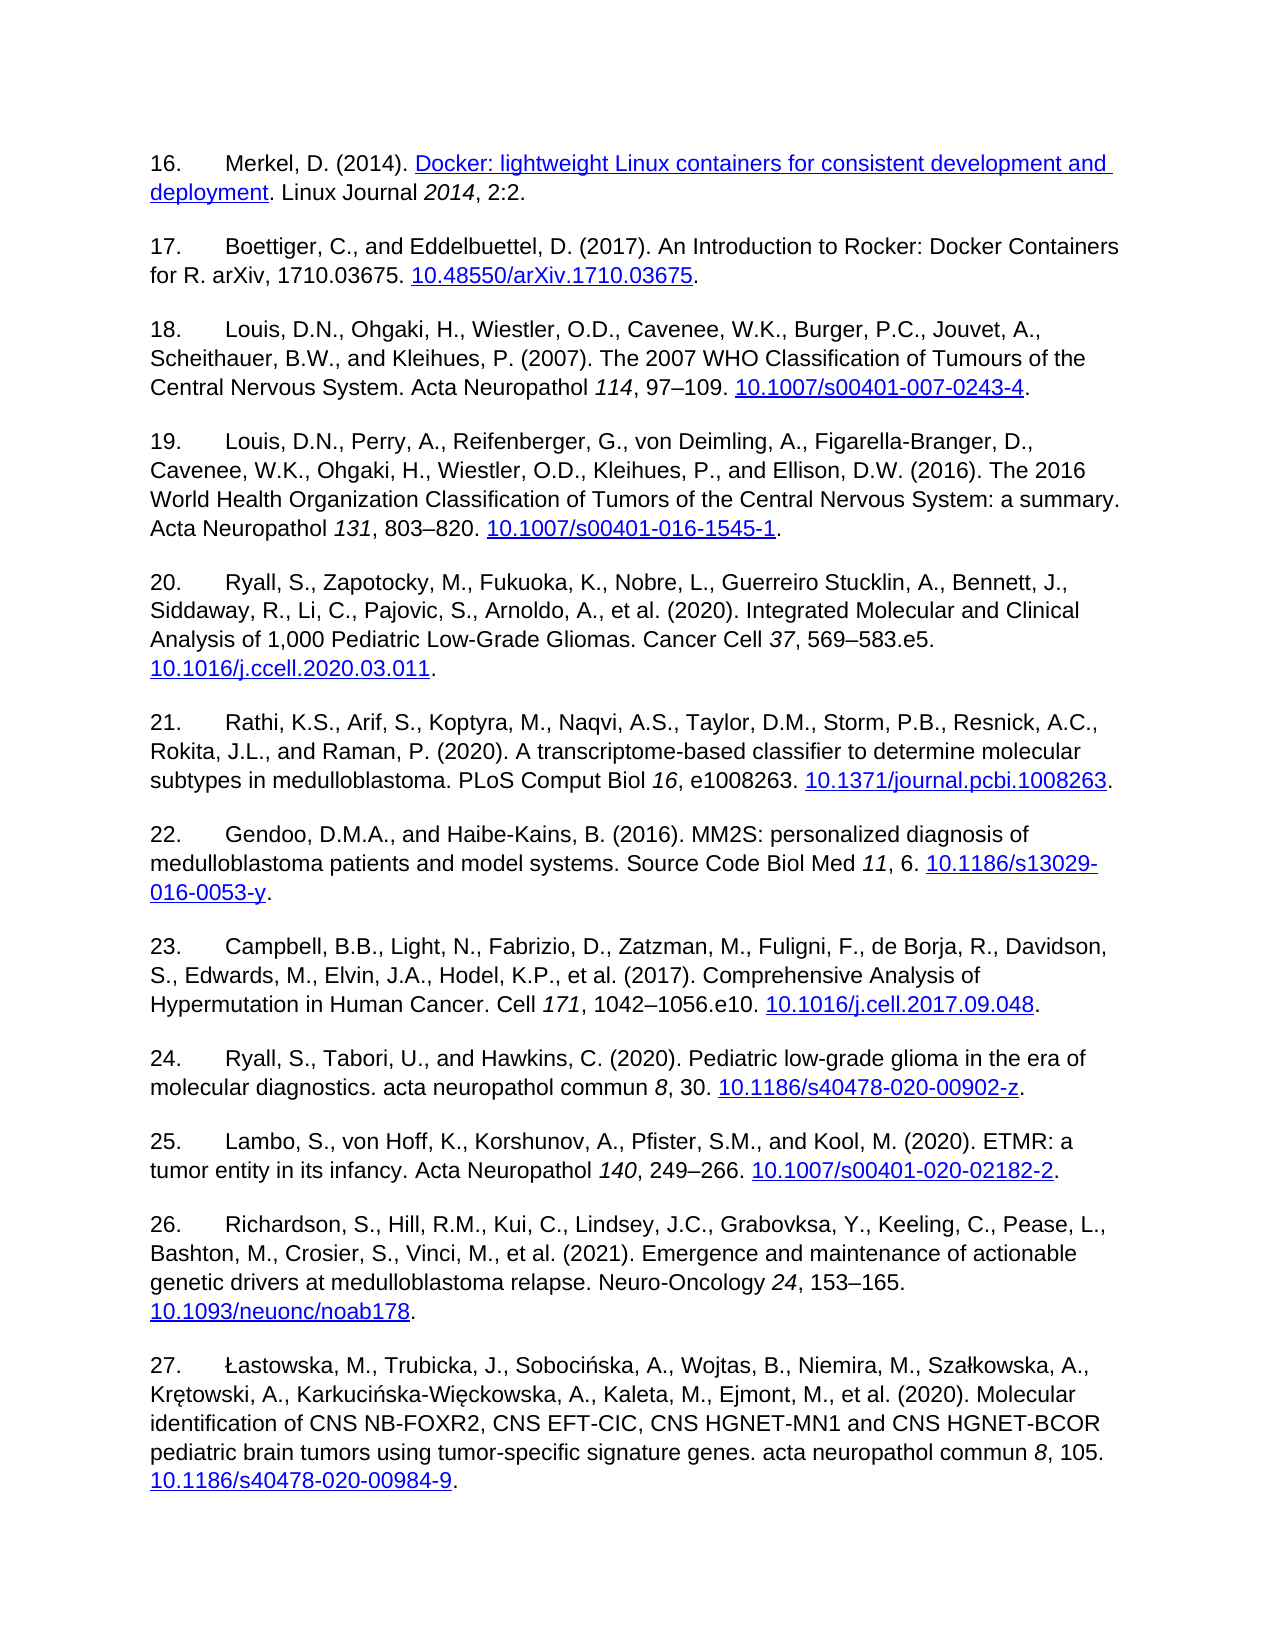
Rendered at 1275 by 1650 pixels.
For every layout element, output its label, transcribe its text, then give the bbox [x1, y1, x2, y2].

text 21. Rathi, K.S., Arif, S., Koptyra, M., Naqvi, A.S., Taylor, D.M., Storm, P.B., Resnick, A.C., Rokita, J.L., and Raman, P. (2020). A transcriptome-based classifier to determine molecular subtypes in medulloblastoma. PLoS Comput Biol 16, e1008263. 10.1371/journal.pcbi.1008263. [150, 709, 1125, 794]
text 26. Richardson, S., Hill, R.M., Kui, C., Lindsey, J.C., Grabovksa, Y., Keeling, C., Pease, L., Bashton, M., Crosier, S., Vinci, M., et al. (2021). Emergence and maintenance of actionable genetic drivers at medulloblastoma relapse. Neuro-Oncology 24, 153–165. 10.1093/neuonc/noab178. [150, 1211, 1125, 1324]
text 24. Ryall, S., Tabori, U., and Hawkins, C. (2020). Pediatric low-grade glioma in the era of molecular diagnostics. acta neuropathol commun 8, 30. 10.1186/s40478-020-00902-z. [150, 1045, 1125, 1100]
text 17. Boettiger, C., and Eddelbuettel, D. (2017). An Introduction to Rocker: Docker Containers for R. arXiv, 1710.03675. 10.48550/arXiv.1710.03675. [150, 233, 1125, 288]
text 20. Ryall, S., Zapotocky, M., Fukuoka, K., Nobre, L., Guerreiro Stucklin, A., Bennett, J., Siddaway, R., Li, C., Pajovic, S., Arnoldo, A., et al. (2020). Integrated Molecular and Clinical Analysis of 1,000 Pediatric Low-Grade Gliomas. Cancer Cell 37, 569–583.e5. 10.1016/j.ccell.2020.03.011. [150, 568, 1125, 682]
text 19. Louis, D.N., Perry, A., Reifenberger, G., von Deimling, A., Figarella-Branger, D., Cavenee, W.K., Ohgaki, H., Wiestler, O.D., Kleihues, P., and Ellison, D.W. (2016). The 2016 World Health Organization Classification of Tumors of the Central Nervous System: a summary. Acta Neuropathol 131, 803–820. 10.1007/s00401-016-1545-1. [150, 428, 1125, 541]
text 16. Merkel, D. (2014). Docker: lightweight Linux containers for consistent development and deployment. Linux Journal 2014, 2:2. [150, 150, 1125, 205]
text 18. Louis, D.N., Ohgaki, H., Wiestler, O.D., Cavenee, W.K., Burger, P.C., Jouvet, A., Scheithauer, B.W., and Kleihues, P. (2007). The 2007 WHO Classification of Tumours of the Central Nervous System. Acta Neuropathol 114, 97–109. 10.1007/s00401-007-0243-4. [150, 316, 1125, 400]
text 22. Gendoo, D.M.A., and Haibe-Kains, B. (2016). MM2S: personalized diagnosis of medulloblastoma patients and model systems. Source Code Biol Med 11, 6. 10.1186/s13029-016-0053-y. [150, 821, 1125, 906]
text 23. Campbell, B.B., Light, N., Fabrizio, D., Zatzman, M., Fuligni, F., de Borja, R., Davidson, S., Edwards, M., Elvin, J.A., Hodel, K.P., et al. (2017). Comprehensive Analysis of Hypermutation in Human Cancer. Cell 171, 1042–1056.e10. 10.1016/j.cell.2017.09.048. [150, 933, 1125, 1017]
text 25. Lambo, S., von Hoff, K., Korshunov, A., Pfister, S.M., and Kool, M. (2020). ETMR: a tumor entity in its infancy. Acta Neuropathol 140, 249–266. 10.1007/s00401-020-02182-2. [150, 1128, 1125, 1183]
text 27. Łastowska, M., Trubicka, J., Sobocińska, A., Wojtas, B., Niemira, M., Szałkowska, A., Krętowski, A., Karkucińska-Więckowska, A., Kaleta, M., Ejmont, M., et al. (2020). Molecular identification of CNS NB-FOXR2, CNS EFT-CIC, CNS HGNET-MN1 and CNS HGNET-BCOR pediatric brain tumors using tumor-specific signature genes. acta neuropathol commun 8, 105. 10.1186/s40478-020-00984-9. [150, 1352, 1125, 1494]
